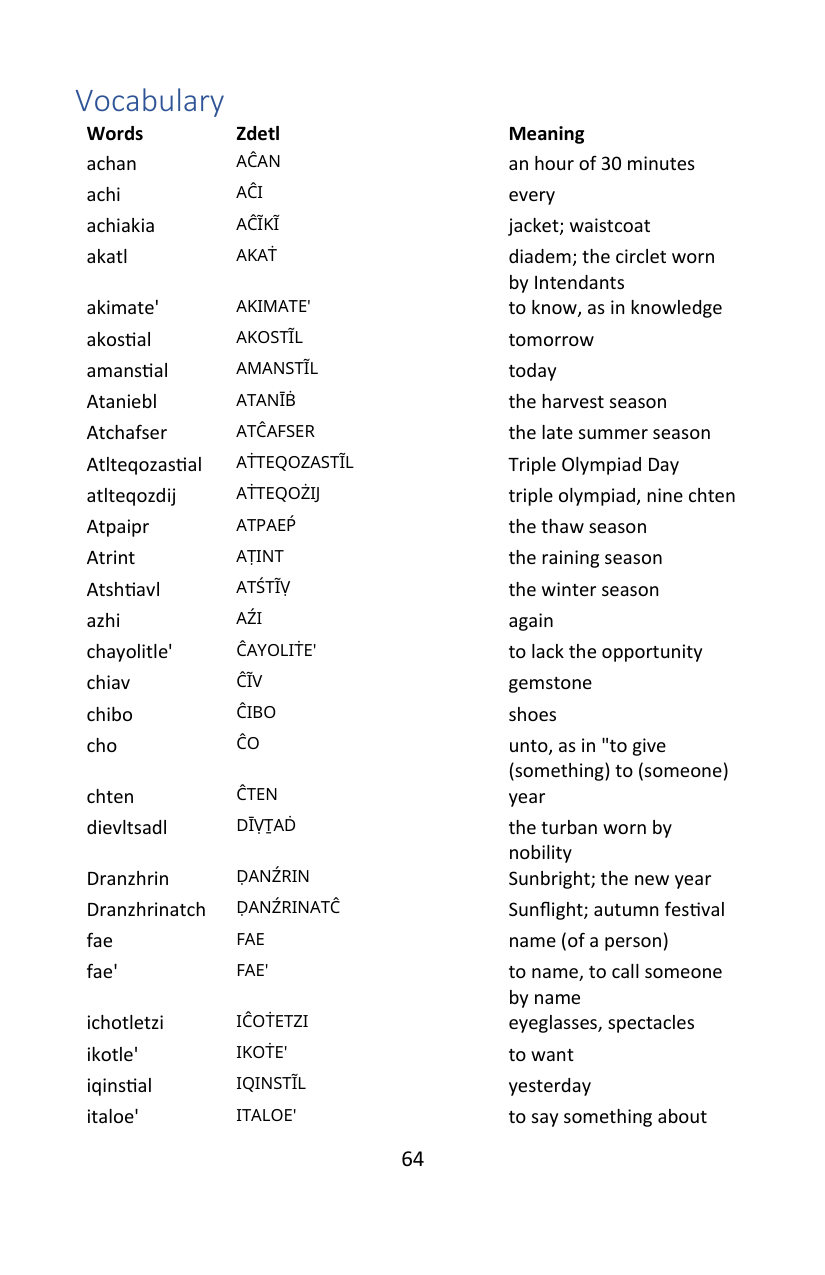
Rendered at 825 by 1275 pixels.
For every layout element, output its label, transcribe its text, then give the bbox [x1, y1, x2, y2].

table_cell Atpaipr [75, 513, 225, 544]
table_cell Atshtiavl [75, 576, 225, 607]
table_cell achiakia [75, 213, 225, 244]
table_cell AŹI [225, 607, 497, 638]
table_cell AṪTEQOZASTĨL [225, 451, 497, 482]
table_cell dievltsadl [75, 814, 225, 865]
table_cell AKIMATE' [225, 295, 497, 326]
table_cell triple olympiad, nine chten [497, 482, 750, 513]
table_cell chten [75, 783, 225, 814]
table_cell ḌANŹRIN [225, 865, 497, 896]
table_cell akostial [75, 326, 225, 357]
table_cell atlteqozdij [75, 482, 225, 513]
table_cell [497, 1103, 750, 1134]
table_cell Triple Olympiad Day [497, 451, 750, 482]
table_cell the turban worn by nobility [497, 814, 750, 865]
table_cell to lack the opportunity [497, 638, 750, 669]
table_cell Ataniebl [75, 388, 225, 419]
table_cell jacket; waistcoat [497, 213, 750, 244]
table_cell ĈO [225, 732, 497, 783]
table_cell AĈAN [225, 150, 497, 181]
table_cell AĈĨKĨ [225, 213, 497, 244]
table_cell AĈI [225, 181, 497, 212]
table_cell fae [75, 928, 225, 959]
table_cell ĈAYOLIṪE' [225, 638, 497, 669]
table_cell ḌANŹRINATĈ [225, 896, 497, 927]
table_header Zdetl [225, 120, 497, 150]
table_cell akatl [75, 244, 225, 294]
table_cell chibo [75, 701, 225, 732]
table_cell AṪTEQOŻIJ [225, 482, 497, 513]
table_cell the late summer season [497, 420, 750, 451]
table_cell Atchafser [75, 420, 225, 451]
table_cell chiav [75, 670, 225, 701]
table_cell ATĈAFSER [225, 420, 497, 451]
table_cell ĈTEN [225, 783, 497, 814]
table_cell AKAṪ [225, 244, 497, 294]
table_cell AMANSTĨL [225, 357, 497, 388]
subtitle Vocabulary [75, 79, 750, 120]
table_cell ATANĪḂ [225, 388, 497, 419]
table_cell Dranzhrinatch [75, 896, 225, 927]
table_cell achan [75, 150, 225, 181]
table_cell chayolitle' [75, 638, 225, 669]
table_cell fae' [75, 959, 225, 1009]
table_cell IĈOṪETZI [225, 1010, 497, 1041]
table_cell tomorrow [497, 326, 750, 357]
table_cell FAE [225, 928, 497, 959]
table_cell IQINSTĨL [225, 1072, 497, 1103]
table_cell to name, to call someone by name [497, 959, 750, 1009]
table_cell to know, as in knowledge [497, 295, 750, 326]
table_cell achi [75, 181, 225, 212]
table_header Words [75, 120, 225, 150]
table_cell ĈĨV [225, 670, 497, 701]
table_cell italoe' [75, 1103, 225, 1134]
table_cell azhi [75, 607, 225, 638]
table_cell the harvest season [497, 388, 750, 419]
table_cell every [497, 181, 750, 212]
table_cell ATPAEṔ [225, 513, 497, 544]
table_cell Dranzhrin [75, 865, 225, 896]
table_cell to want [497, 1041, 750, 1072]
table_cell Atrint [75, 545, 225, 576]
table_cell ATŚTĨṾ [225, 576, 497, 607]
table_cell the thaw season [497, 513, 750, 544]
table_cell year [497, 783, 750, 814]
table_cell Atlteqozastial [75, 451, 225, 482]
table_cell Sunflight; autumn festival [497, 896, 750, 927]
table_cell the winter season [497, 576, 750, 607]
table_cell ichotletzi [75, 1010, 225, 1041]
table_cell FAE' [225, 959, 497, 1009]
table_cell AKOSTĨL [225, 326, 497, 357]
table_cell Sunbright; the new year [497, 865, 750, 896]
table_cell iqinstial [75, 1072, 225, 1103]
table_cell ĈIBO [225, 701, 497, 732]
table_cell again [497, 607, 750, 638]
table_cell ITALOE' [225, 1103, 497, 1134]
table_cell IKOṪE' [225, 1041, 497, 1072]
table_cell shoes [497, 701, 750, 732]
table_header Meaning [497, 120, 750, 150]
table_cell DĪṾṮAḊ [225, 814, 497, 865]
table_cell an hour of 30 minutes [497, 150, 750, 181]
table_cell eyeglasses, spectacles [497, 1010, 750, 1041]
table_cell yesterday [497, 1072, 750, 1103]
table_cell name (of a person) [497, 928, 750, 959]
table_cell today [497, 357, 750, 388]
table_cell gemstone [497, 670, 750, 701]
table_cell AṬINT [225, 545, 497, 576]
table_cell diadem; the circlet worn by Intendants [497, 244, 750, 294]
table_cell amanstial [75, 357, 225, 388]
table_cell akimate' [75, 295, 225, 326]
table_cell ikotle' [75, 1041, 225, 1072]
table_cell the raining season [497, 545, 750, 576]
table_cell unto, as in "to give (something) to (someone) [497, 732, 750, 783]
table_cell cho [75, 732, 225, 783]
